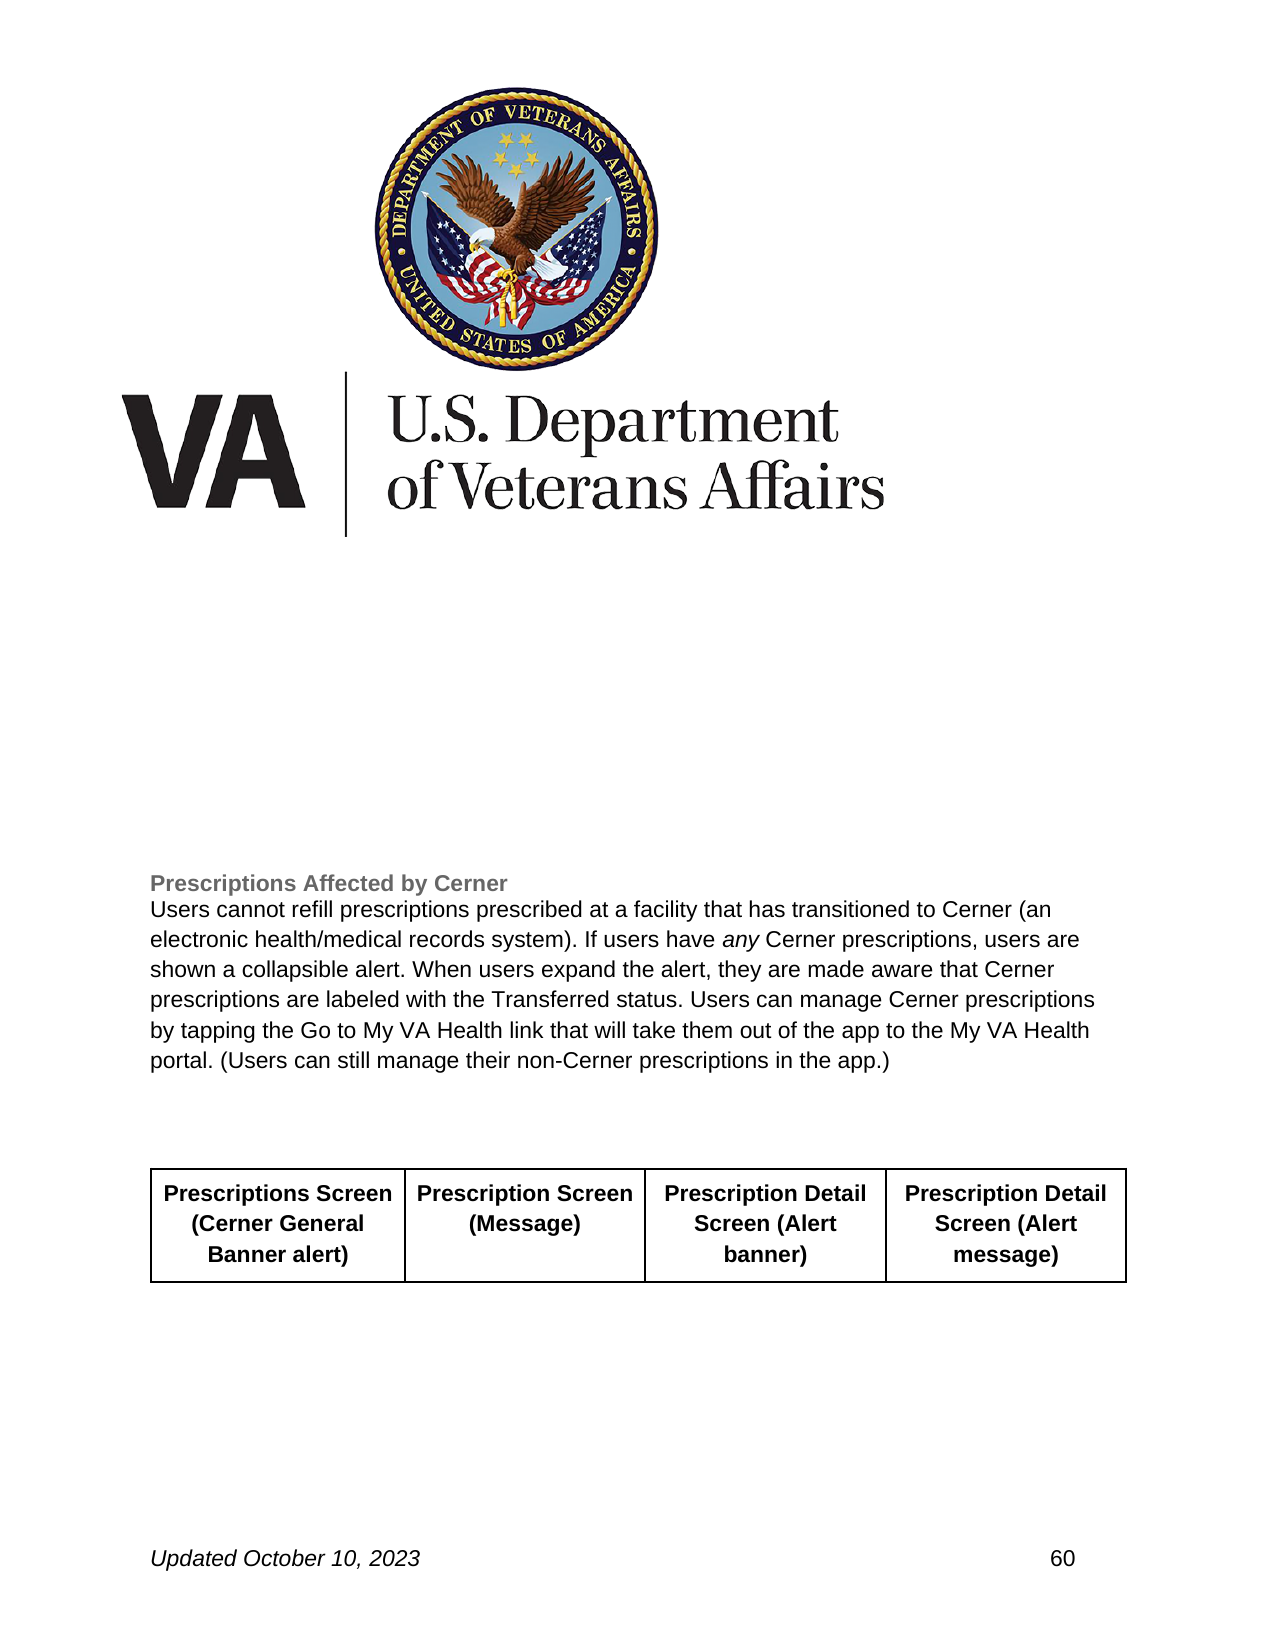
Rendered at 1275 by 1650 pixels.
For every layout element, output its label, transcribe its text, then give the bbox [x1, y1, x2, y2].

table_header Prescription Detail Screen (Alert message) [887, 1170, 1125, 1281]
text Users cannot refill prescriptions prescribed at a facility that has transitioned to Cerner (an electronic health/medical records system). If users have any Cerner prescriptions, users are shown a collapsible alert. When users expand the alert, they are made aware that Cerner prescriptions are labeled with the Transferred status. Users can manage Cerner prescriptions by tapping the Go to My VA Health link that will take them out of the app to the My VA Health portal. (Users can still manage their non-Cerner prescriptions in the app.) [150, 896, 1125, 1073]
picture [121, 75, 884, 537]
table_header Prescription Detail Screen (Alert banner) [646, 1170, 885, 1281]
table_header Prescription Screen (Message) [406, 1170, 644, 1281]
table_header Prescriptions Screen (Cerner General Banner alert) [152, 1170, 404, 1281]
text Prescriptions Affected by Cerner [150, 869, 1125, 896]
